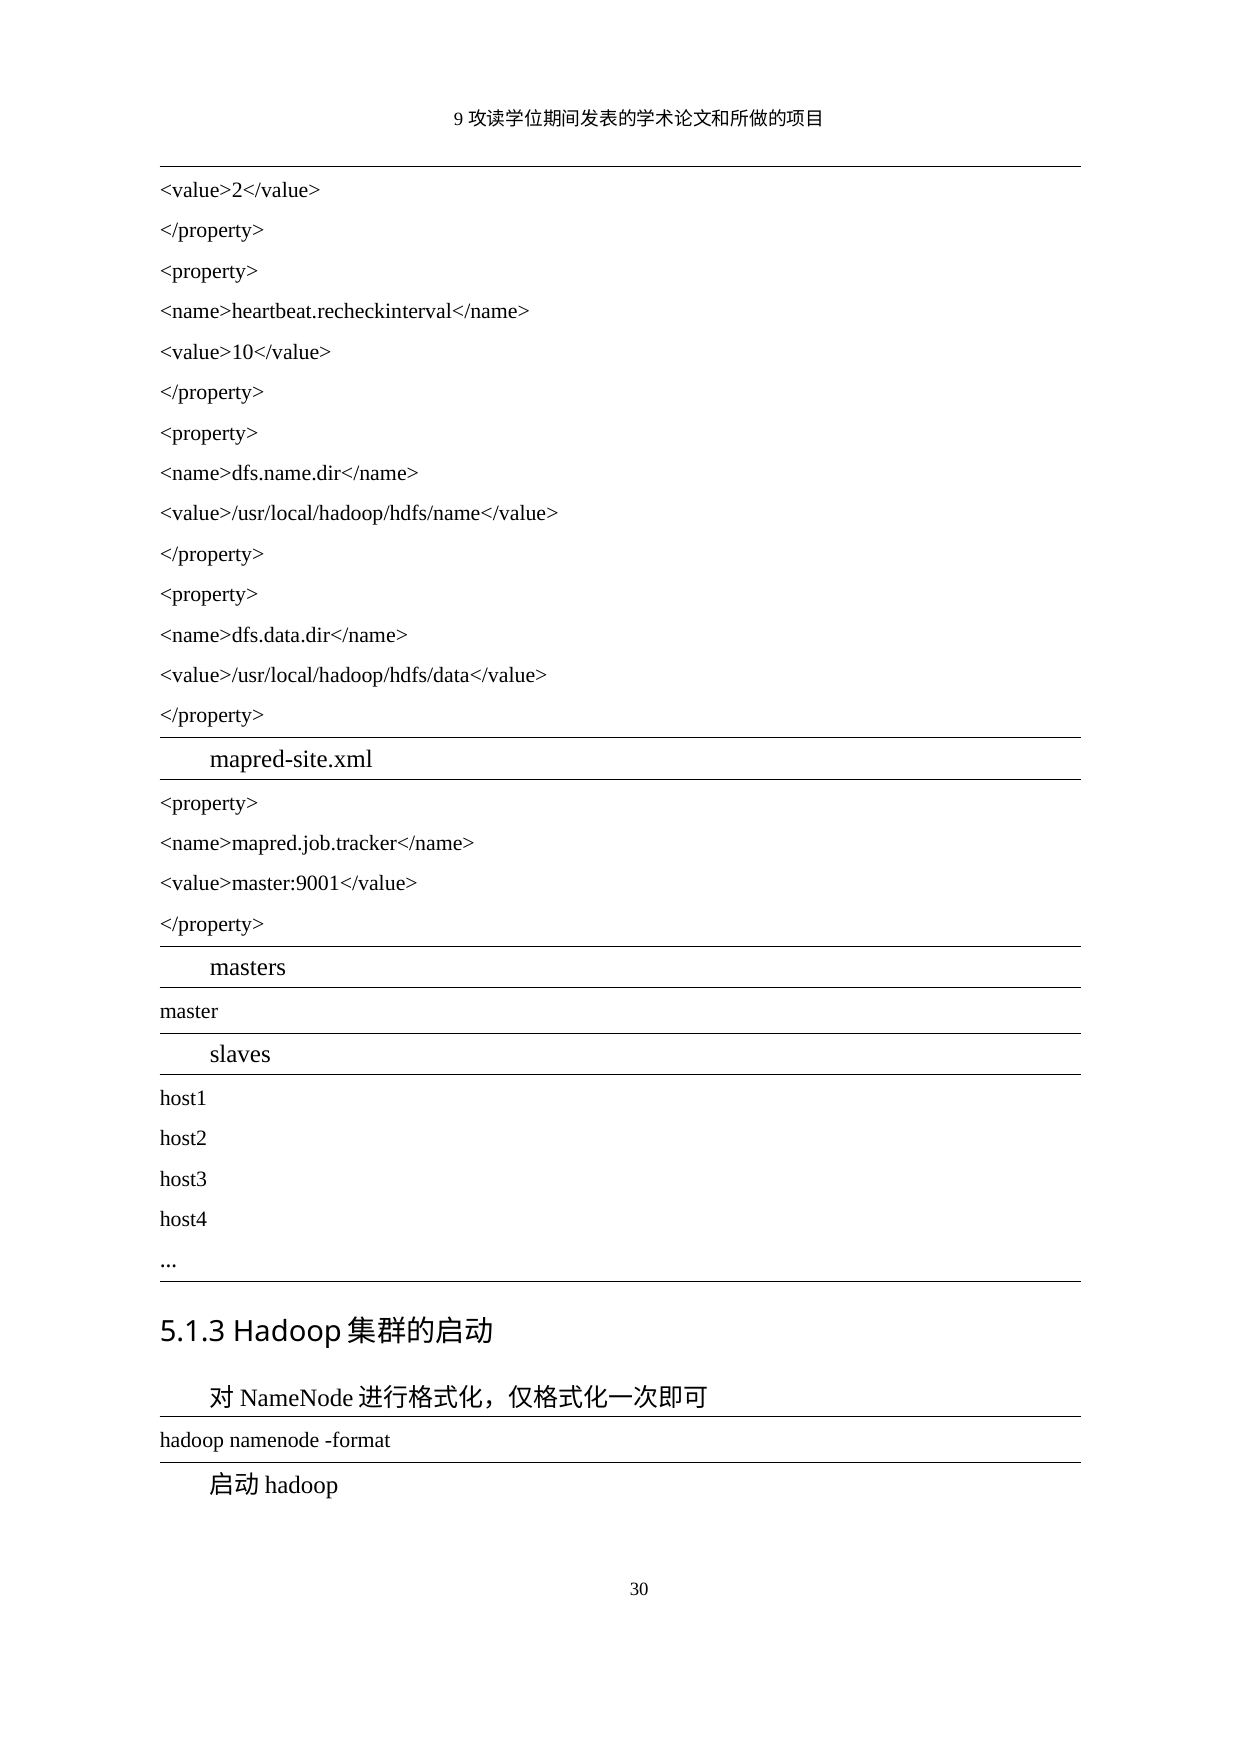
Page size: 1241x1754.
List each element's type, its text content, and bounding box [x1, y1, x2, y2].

text </property> [159, 900, 1081, 947]
text <name>mapred.job.tracker</name> [159, 822, 1081, 863]
text <property> [159, 412, 1081, 452]
text 启动hadoop [159, 1463, 1081, 1503]
text host2 [159, 1118, 1081, 1158]
text <name>dfs.name.dir</name> [159, 452, 1081, 493]
text <name>dfs.data.dir</name> [159, 614, 1081, 654]
text <property> [159, 250, 1081, 291]
text <value>/usr/local/hadoop/hdfs/data</value> [159, 654, 1081, 692]
text <property> [159, 780, 1081, 822]
text host1 [159, 1075, 1081, 1118]
text <value>2</value> [159, 167, 1081, 210]
text … [159, 1236, 1081, 1282]
text <value>master:9001</value> [159, 863, 1081, 900]
text <name>heartbeat.recheckinterval</name> [159, 291, 1081, 331]
text </property> [159, 210, 1081, 250]
text <value>10</value> [159, 331, 1081, 371]
text slaves [159, 1034, 1081, 1074]
text hadoop namenode -format [159, 1417, 1081, 1463]
subtitle 5.1.3 Hadoop集群的启动 [159, 1289, 1081, 1369]
text <value>/usr/local/hadoop/hdfs/name</value> [159, 493, 1081, 533]
text </property> [159, 692, 1081, 738]
text masters [159, 947, 1081, 987]
text mapred-site.xml [159, 738, 1081, 779]
text master [159, 988, 1081, 1034]
text host4 [159, 1198, 1081, 1236]
text </property> [159, 371, 1081, 412]
text <property> [159, 573, 1081, 614]
text 对NameNode进行格式化，仅格式化一次即可 [159, 1376, 1081, 1416]
text host3 [159, 1158, 1081, 1198]
text </property> [159, 533, 1081, 573]
